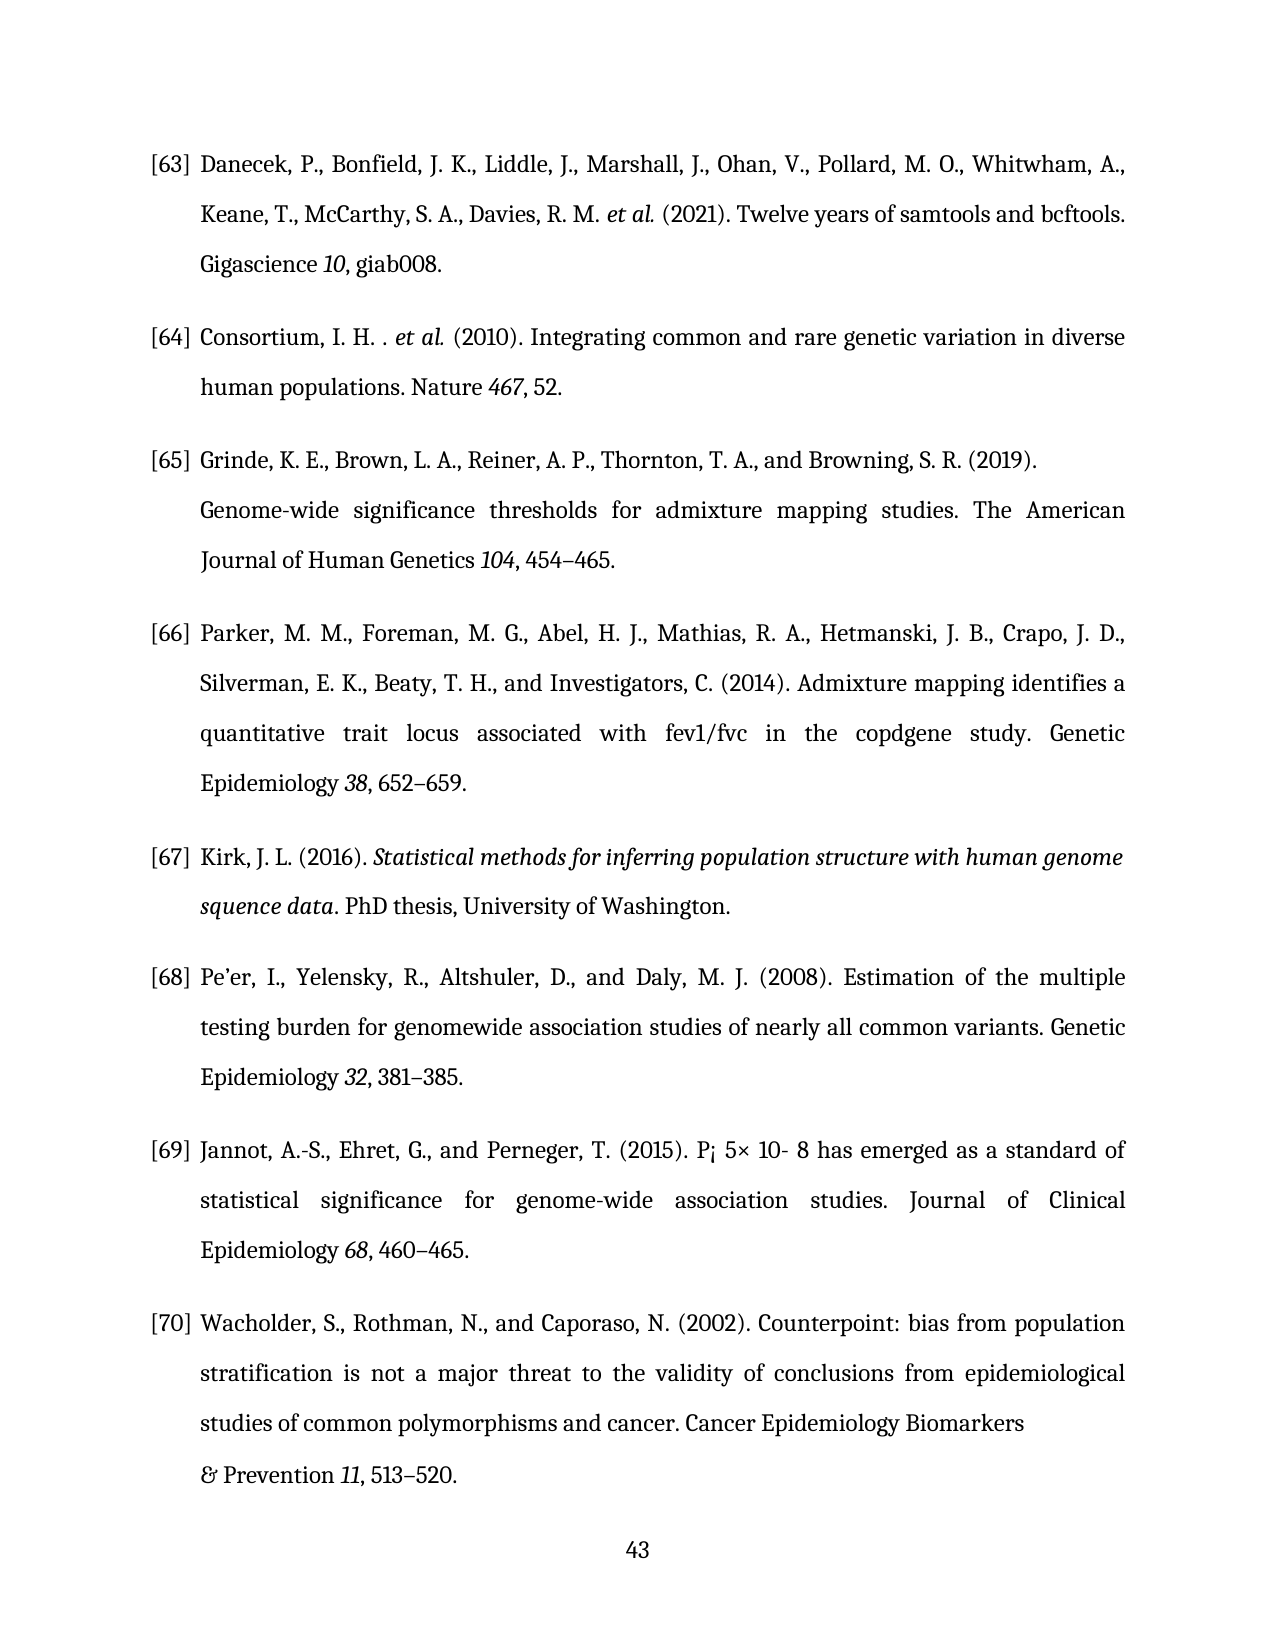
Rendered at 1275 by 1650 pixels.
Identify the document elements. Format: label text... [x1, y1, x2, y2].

list Wacholder, S., Rothman, N., and Caporaso, N. (2002). Counterpoint: bias from population stratification is not a major threat to the validity of conclusions from epidemiological studies of common polymorphisms and cancer. Cancer Epidemiology Biomarkers [150, 1309, 1127, 1438]
list Pe’er, I., Yelensky, R., Altshuler, D., and Daly, M. J. (2008). Estimation of the multiple testing burden for genomewide association studies of nearly all common variants. Genetic Epidemiology 32, 381–385. [150, 963, 1127, 1092]
text Genome-wide significance thresholds for admixture mapping studies. The American Journal of Human Genetics 104, 454–465. [200, 496, 1127, 575]
list Consortium, I. H. . et al. (2010). Integrating common and rare genetic variation in diverse human populations. Nature 467, 52. [150, 323, 1127, 402]
text & Prevention 11, 513–520. [200, 1461, 1127, 1489]
list Kirk, J. L. (2016). Statistical methods for inferring population structure with human genome squence data. PhD thesis, University of Washington. [150, 842, 1127, 921]
list Jannot, A.-S., Ehret, G., and Perneger, T. (2015). P¡ 5× 10- 8 has emerged as a standard of statistical significance for genome-wide association studies. Journal of Clinical Epidemiology 68, 460–465. [150, 1136, 1127, 1264]
list Grinde, K. E., Brown, L. A., Reiner, A. P., Thornton, T. A., and Browning, S. R. (2019). [150, 446, 1127, 475]
list Parker, M. M., Foreman, M. G., Abel, H. J., Mathias, R. A., Hetmanski, J. B., Crapo, J. D., Silverman, E. K., Beaty, T. H., and Investigators, C. (2014). Admixture mapping identifies a quantitative trait locus associated with fev1/fvc in the copdgene study. Genetic Epidemiology 38, 652–659. [150, 619, 1127, 798]
list Danecek, P., Bonfield, J. K., Liddle, J., Marshall, J., Ohan, V., Pollard, M. O., Whitwham, A., Keane, T., McCarthy, S. A., Davies, R. M. et al. (2021). Twelve years of samtools and bcftools. Gigascience 10, giab008. [150, 150, 1127, 279]
